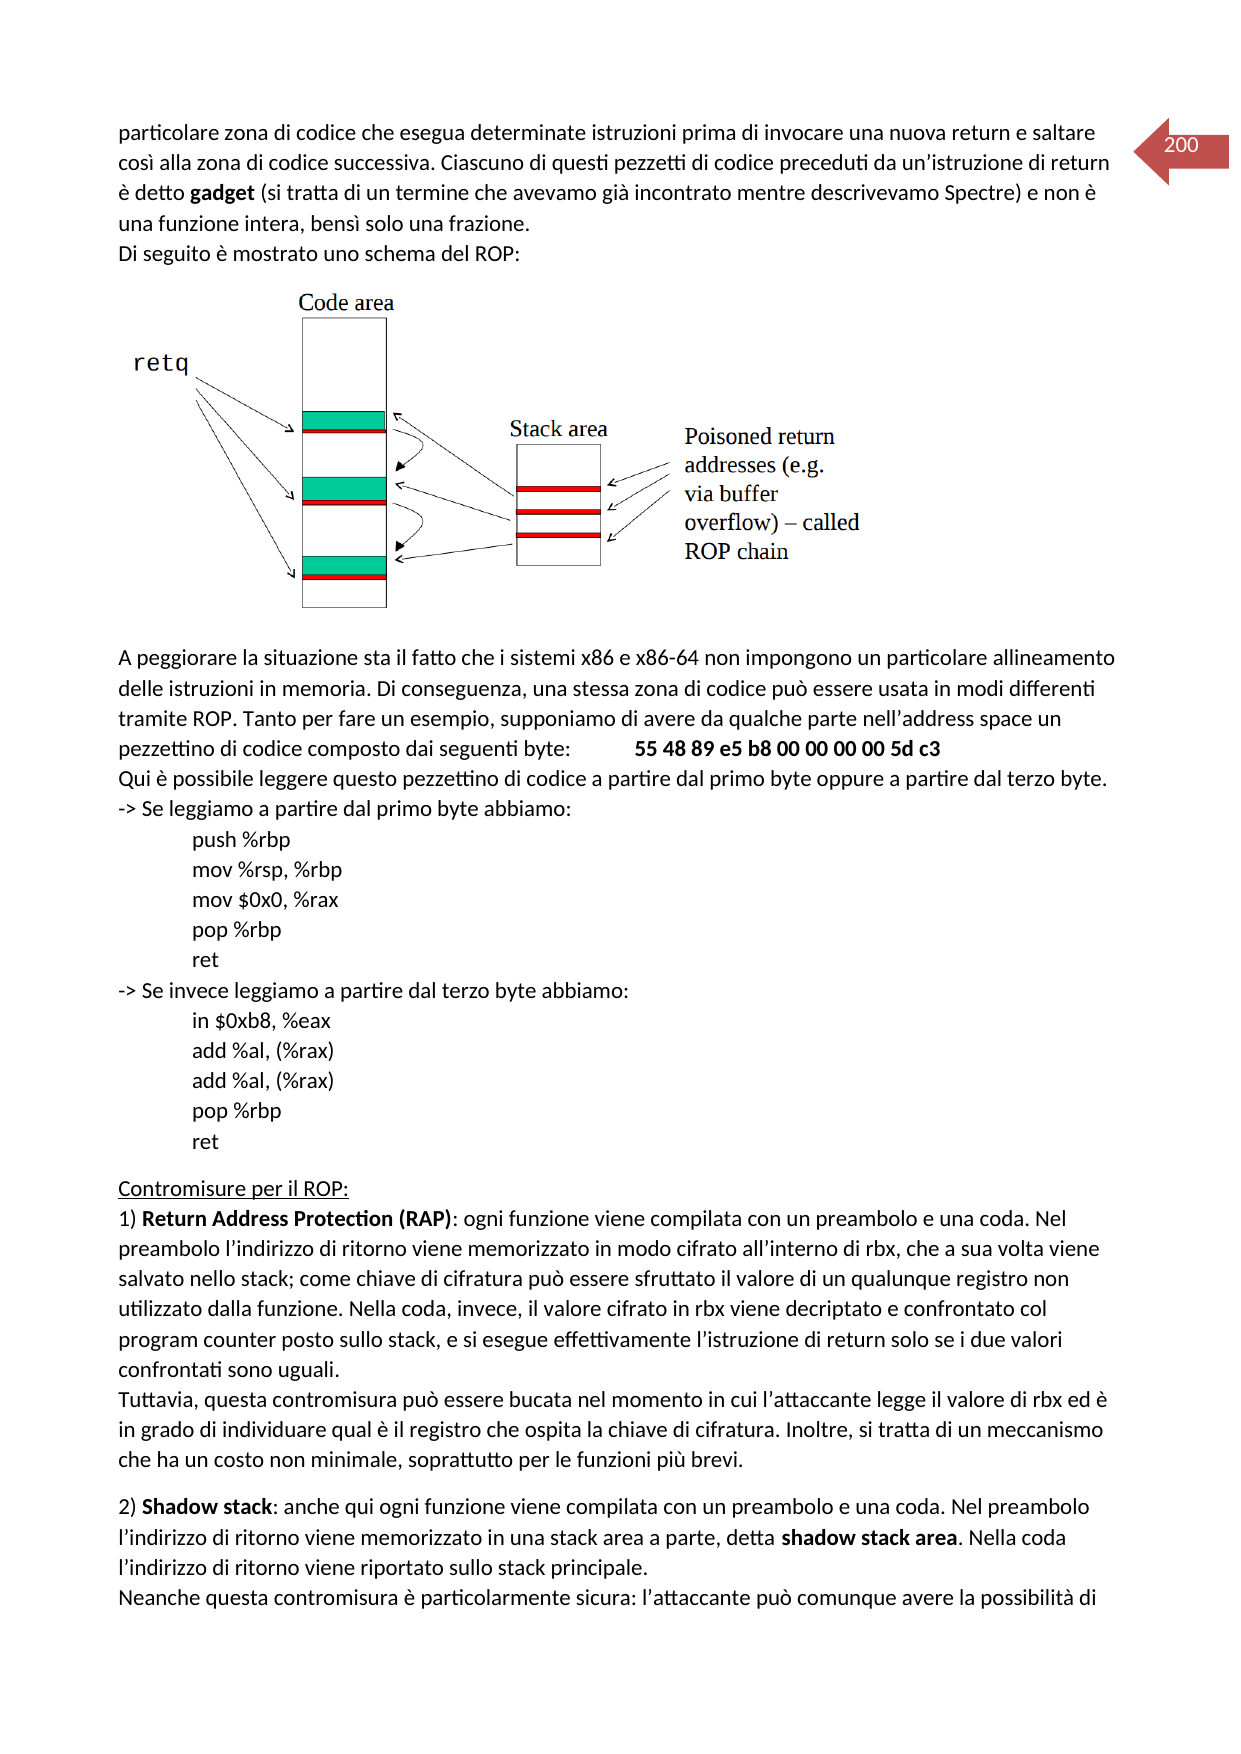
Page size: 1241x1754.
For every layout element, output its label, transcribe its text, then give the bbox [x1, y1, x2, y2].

text Contromisure per il ROP: 1) Return Address Protection (RAP): ogni funzione viene compilata con un preambolo e una coda. Nel preambolo l’indirizzo di ritorno viene memorizzato in modo cifrato all’interno di rbx, che a sua volta viene salvato nello stack; come chiave di cifratura può essere sfruttato il valore di un qualunque registro non utilizzato dalla funzione. Nella coda, invece, il valore cifrato in rbx viene decriptato e confrontato col program counter posto sullo stack, e si esegue effettivamente l’istruzione di return solo se i due valori confrontati sono uguali. Tuttavia, questa contromisura può essere bucata nel momento in cui l’attaccante legge il valore di rbx ed è in grado di individuare qual è il registro che ospita la chiave di cifratura. Inoltre, si tratta di un meccanismo che ha un costo non minimale, soprattutto per le funzioni più brevi. [118, 1174, 1122, 1473]
text A peggiorare la situazione sta il fatto che i sistemi x86 e x86-64 non impongono un particolare allineamento delle istruzioni in memoria. Di conseguenza, una stessa zona di codice può essere usata in modi differenti tramite ROP. Tanto per fare un esempio, supponiamo di avere da qualche parte nell’address space un pezzettino di codice composto dai seguenti byte: 55 48 89 e5 b8 00 00 00 00 5d c3 Qui è possibile leggere questo pezzettino di codice a partire dal primo byte oppure a partire dal terzo byte. -> Se leggiamo a partire dal primo byte abbiamo: push %rbp mov %rsp, %rbp mov $0x0, %rax pop %rbp ret -> Se invece leggiamo a partire dal terzo byte abbiamo: in $0xb8, %eax add %al, (%rax) add %al, (%rax) pop %rbp ret [118, 643, 1122, 1155]
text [118, 118, 1122, 267]
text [118, 1492, 1122, 1611]
picture [118, 285, 870, 625]
